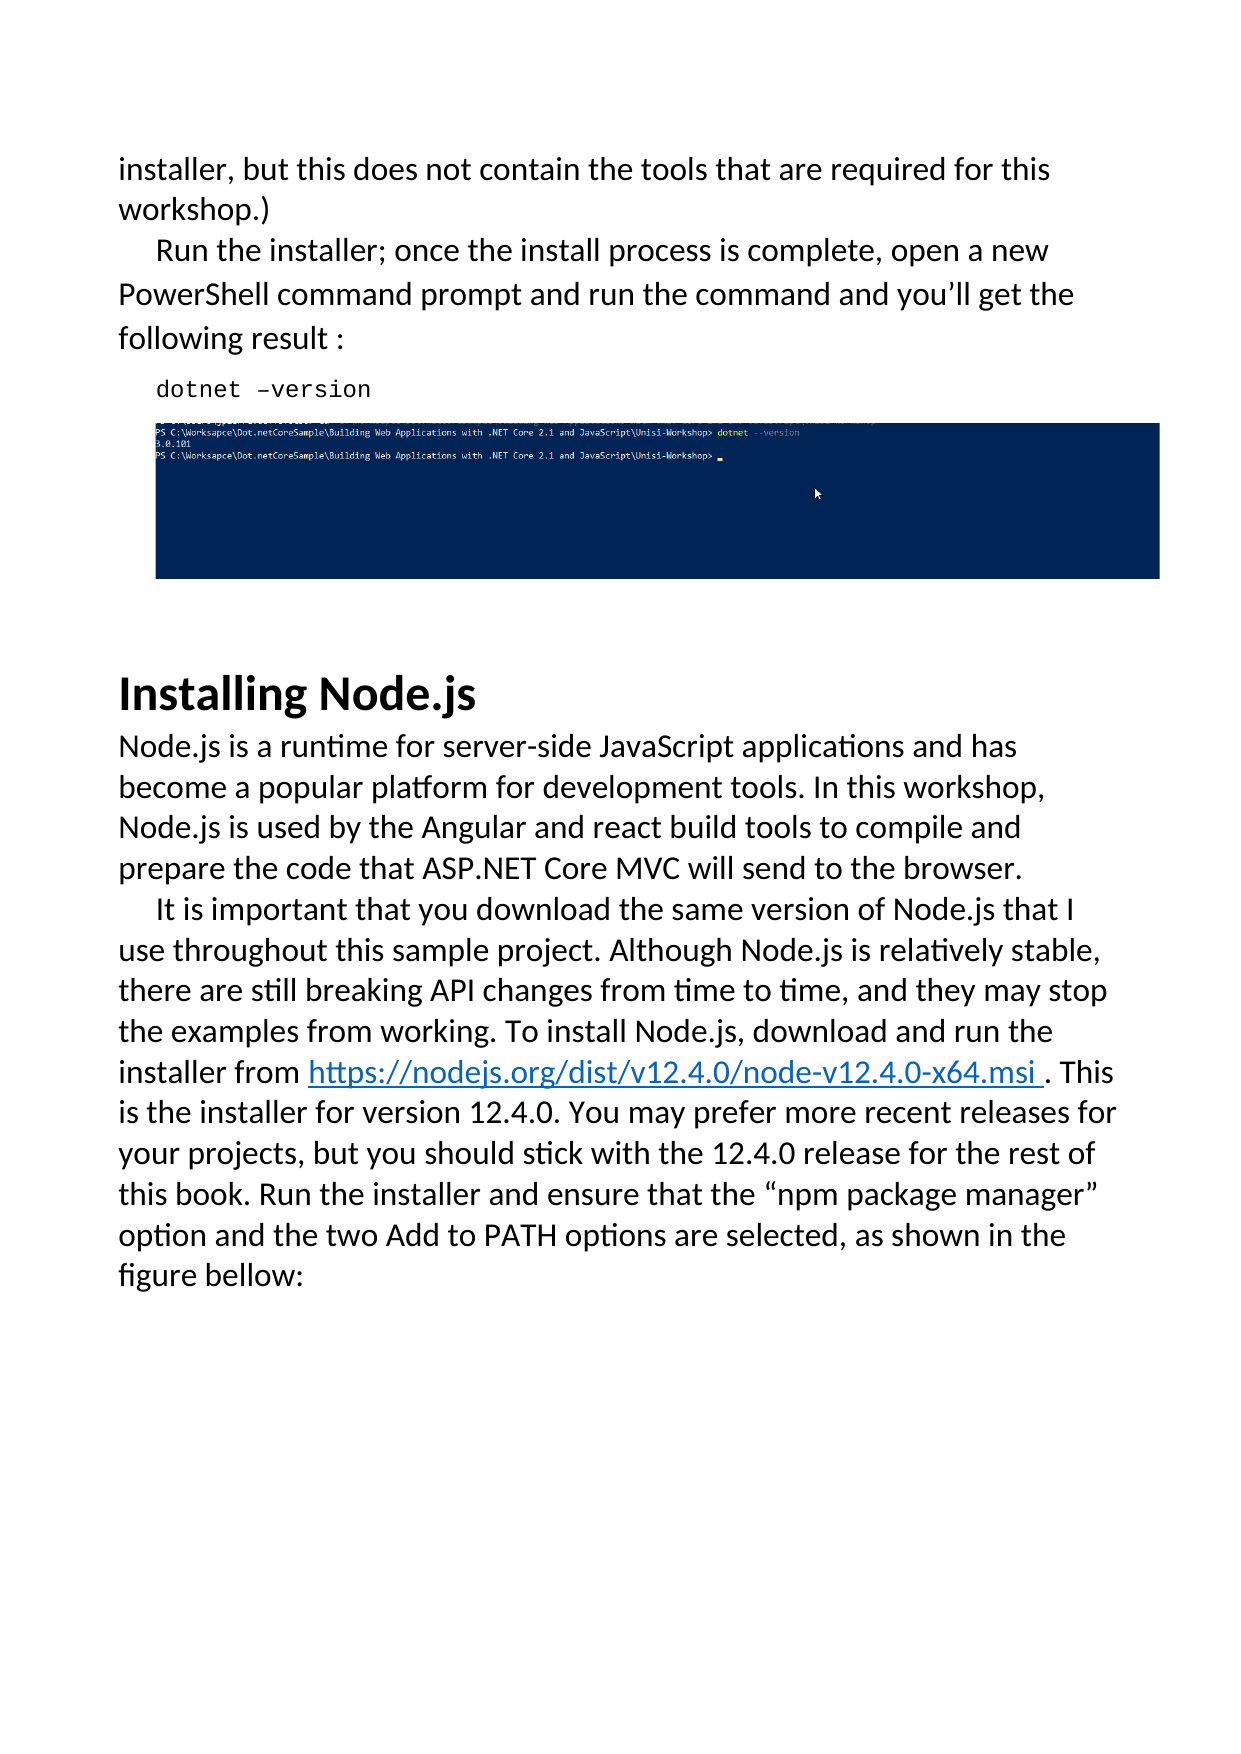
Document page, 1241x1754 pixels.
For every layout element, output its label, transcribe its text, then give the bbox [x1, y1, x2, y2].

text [118, 148, 1122, 229]
text Node.js is a runtime for server-side JavaScript applications and has become a popular platform for development tools. In this workshop, Node.js is used by the Angular and react build tools to compile and prepare the code that ASP.NET Core MVC will send to the browser. [118, 725, 1122, 888]
text It is important that you download the same version of Node.js that I use throughout this sample project. Although Node.js is relatively stable, there are still breaking API changes from time to time, and they may stop the examples from working. To install Node.js, download and run the installer from https://nodejs.org/dist/v12.4.0/node-v12.4.0-x64.msi . This is the installer for version 12.4.0. You may prefer more recent releases for your projects, but you should stick with the 12.4.0 release for the rest of this book. Run the installer and ensure that the “npm package manager” option and the two Add to PATH options are selected, as shown in the figure bellow: [118, 888, 1122, 1295]
text Installing Node.js [118, 661, 1122, 722]
text Run the installer; once the install process is complete, open a new PowerShell command prompt and run the command and you’ll get the following result : [118, 229, 1122, 358]
picture [155, 423, 1160, 579]
text dotnet –version [118, 378, 1122, 405]
